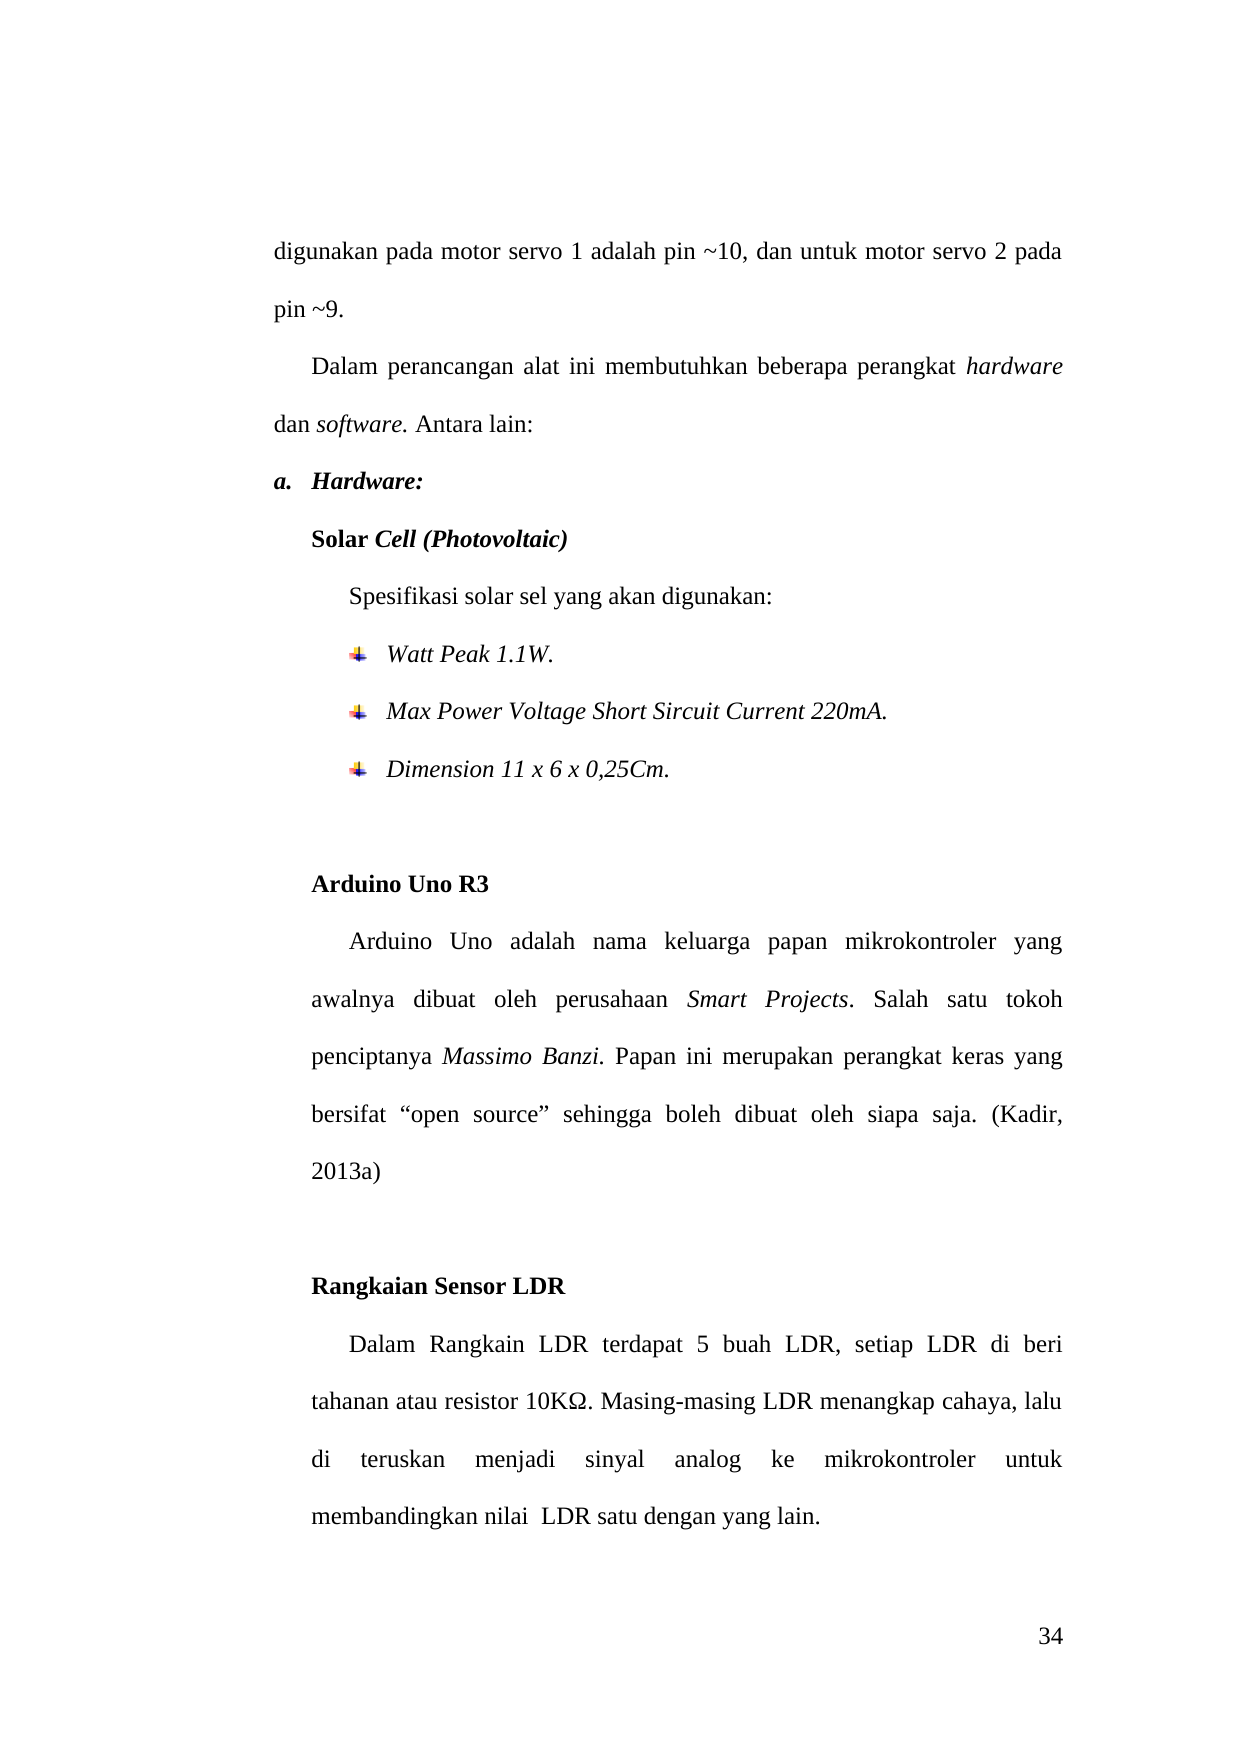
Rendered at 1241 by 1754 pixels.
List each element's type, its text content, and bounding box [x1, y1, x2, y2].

picture [349, 760, 367, 777]
list Watt Peak 1.1W. [349, 639, 1063, 667]
picture [349, 703, 367, 720]
list Max Power Voltage Short Sircuit Current 220mA. [349, 696, 1063, 725]
list Solar Cell (Photovoltaic) [311, 524, 1063, 552]
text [274, 236, 1063, 322]
list Dalam Rangkain LDR terdapat 5 buah LDR, setiap LDR di beri tahanan atau resistor 10KΩ. Masing-masing LDR menangkap cahaya, lalu di teruskan menjadi sinyal analog ke mikrokontroler untuk membandingkan nilai LDR satu dengan yang lain. [311, 1329, 1063, 1530]
list Hardware: [274, 466, 1063, 495]
text Dalam perancangan alat ini membutuhkan beberapa perangkat hardware dan software. Antara lain: [274, 351, 1063, 437]
list Rangkaian Sensor LDR [311, 1271, 1063, 1300]
list Arduino Uno adalah nama keluarga papan mikrokontroler yang awalnya dibuat oleh perusahaan Smart Projects. Salah satu tokoh penciptanya Massimo Banzi. Papan ini merupakan perangkat keras yang bersifat “open source” sehingga boleh dibuat oleh siapa saja. (Kadir, 2013a) [311, 926, 1063, 1185]
list Dimension 11 x 6 x 0,25Cm. [349, 754, 1063, 782]
list Arduino Uno R3 [311, 869, 1063, 897]
picture [349, 645, 367, 662]
list Spesifikasi solar sel yang akan digunakan: [311, 581, 1063, 610]
